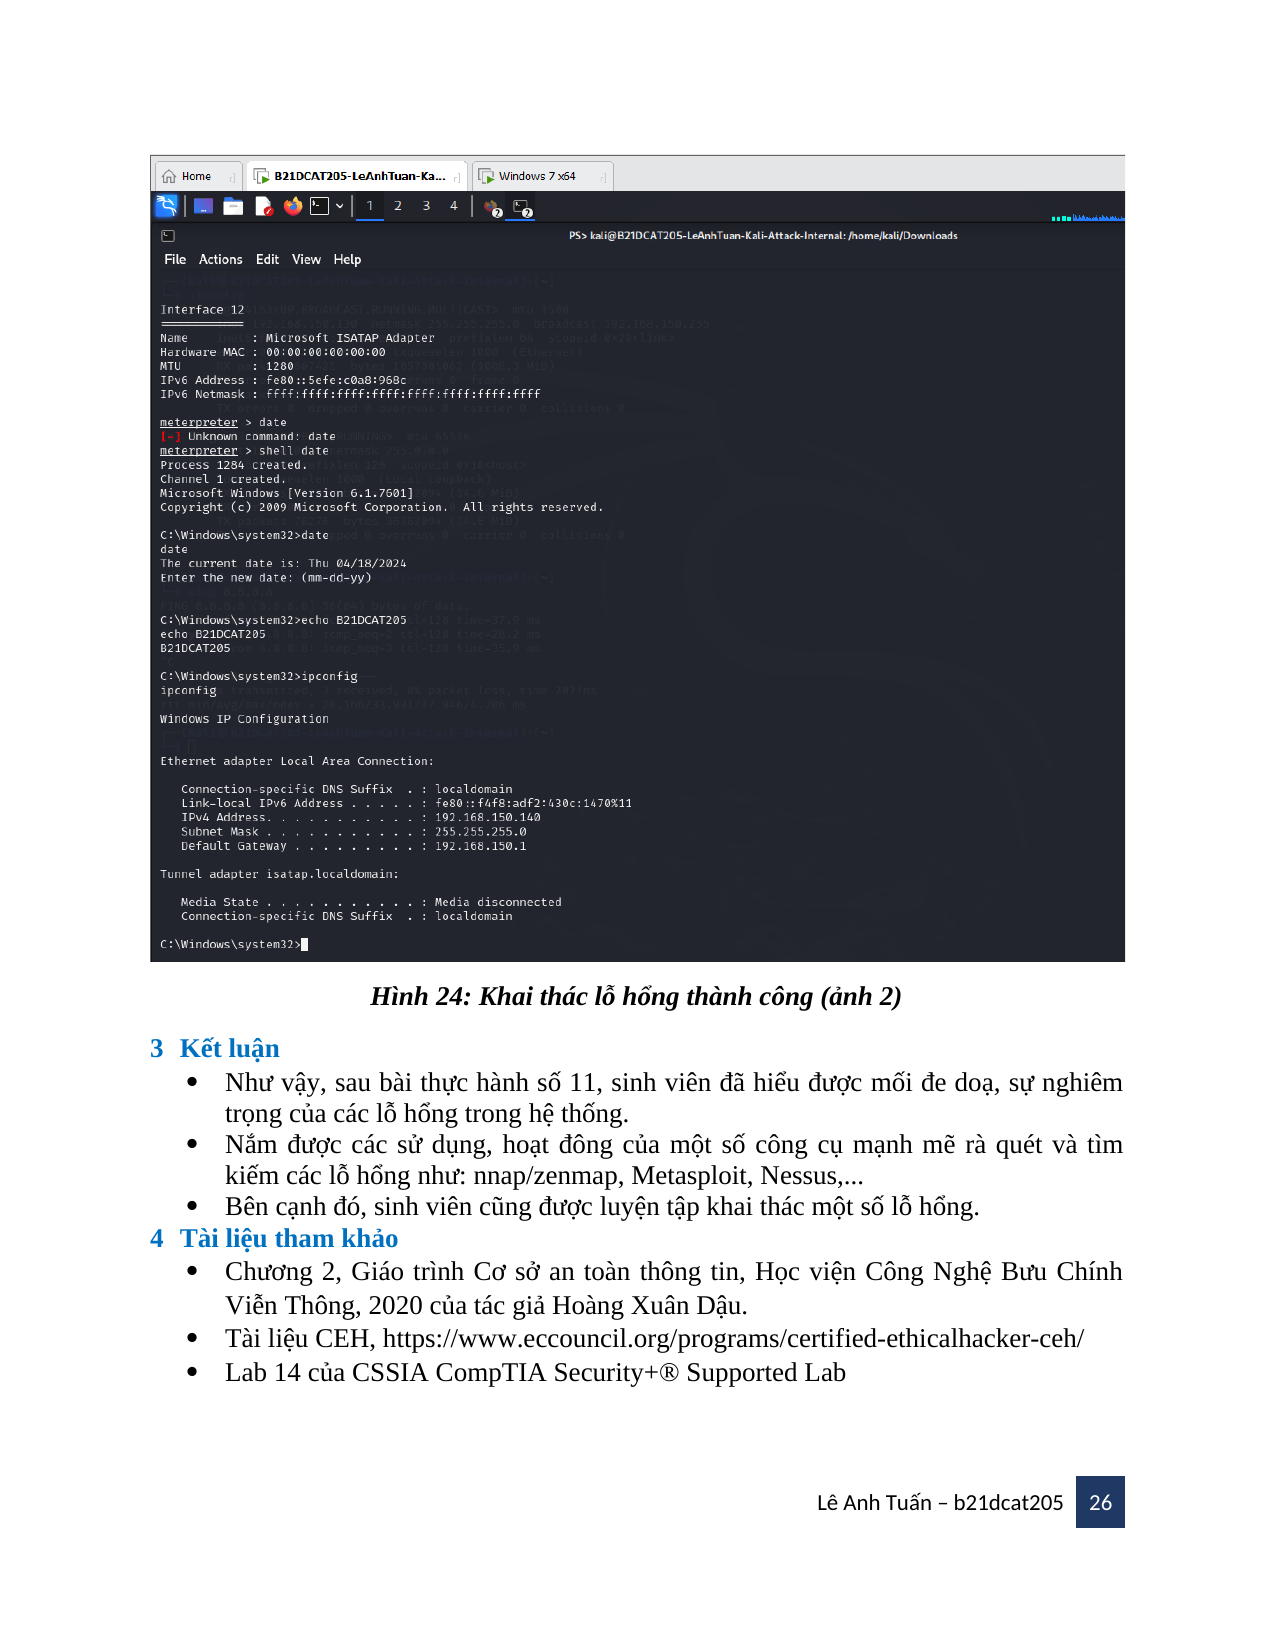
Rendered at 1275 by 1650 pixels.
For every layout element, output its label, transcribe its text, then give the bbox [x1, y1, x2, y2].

list Nắm được các sử dụng, hoạt đông của một số công cụ mạnh mẽ rà quét và tìm kiếm các lỗ hổng như: nnap/zenmap, Metasploit, Nessus,... [187, 1128, 1125, 1190]
list Tài liệu CEH, https://www.eccouncil.org/programs/certified-ethicalhacker-ceh/ [187, 1322, 1125, 1354]
picture [150, 150, 1125, 962]
list Kết luận [150, 1032, 1125, 1063]
list Tài liệu tham khảo [150, 1222, 1125, 1253]
list Chương 2, Giáo trình Cơ sở an toàn thông tin, Học viện Công Nghệ Bưu Chính Viễn Thông, 2020 của tác giả Hoàng Xuân Dậu. [187, 1255, 1125, 1320]
text Hình 24: Khai thác lỗ hổng thành công (ảnh 2) [150, 980, 1125, 1011]
list Bên cạnh đó, sinh viên cũng được luyện tập khai thác một số lỗ hổng. [187, 1190, 1125, 1222]
list Như vậy, sau bài thực hành số 11, sinh viên đã hiểu được mối đe doạ, sự nghiêm trọng của các lỗ hổng trong hệ thống. [187, 1066, 1125, 1128]
list Lab 14 của CSSIA CompTIA Security+® Supported Lab [187, 1356, 1125, 1387]
